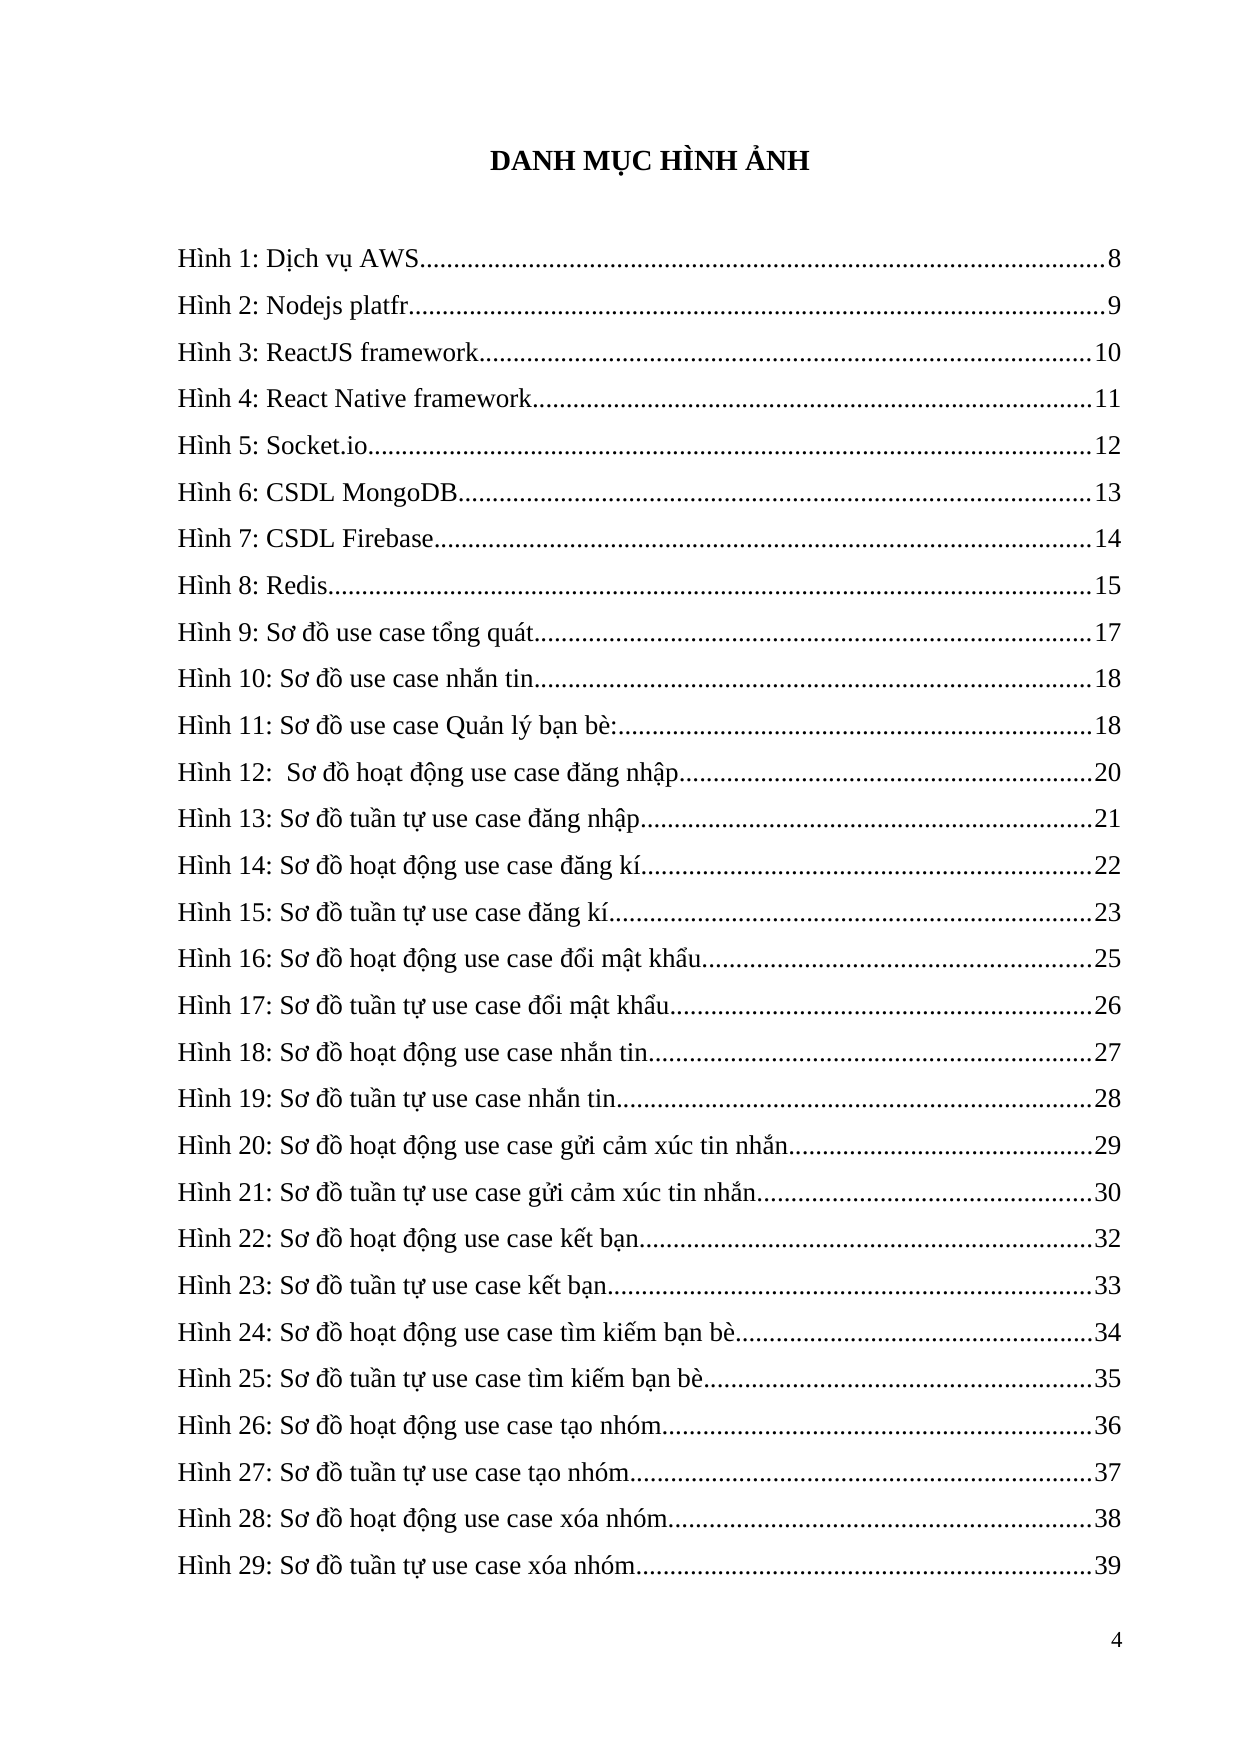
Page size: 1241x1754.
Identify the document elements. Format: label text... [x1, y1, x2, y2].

text Hình 19: Sơ đồ tuần tự use case nhắn tin 28 [177, 1083, 1122, 1114]
text Hình 12: Sơ đồ hoạt động use case đăng nhập 20 [177, 756, 1122, 787]
text Hình 16: Sơ đồ hoạt động use case đổi mật khẩu 25 [177, 943, 1122, 974]
text Hình 27: Sơ đồ tuần tự use case tạo nhóm 37 [177, 1456, 1122, 1487]
subtitle DANH MỤC HÌNH ẢNH [177, 143, 1122, 177]
text Hình 26: Sơ đồ hoạt động use case tạo nhóm 36 [177, 1409, 1122, 1440]
text Hình 5: Socket.io 12 [177, 429, 1122, 460]
text Hình 6: CSDL MongoDB 13 [177, 476, 1122, 507]
text Hình 7: CSDL Firebase 14 [177, 523, 1122, 554]
text Hình 21: Sơ đồ tuần tự use case gửi cảm xúc tin nhắn 30 [177, 1176, 1122, 1207]
text Hình 9: Sơ đồ use case tổng quát 17 [177, 616, 1122, 647]
text Hình 2: Nodejs platfr 9 [177, 289, 1122, 320]
text Hình 18: Sơ đồ hoạt động use case nhắn tin 27 [177, 1036, 1122, 1067]
text Hình 28: Sơ đồ hoạt động use case xóa nhóm 38 [177, 1503, 1122, 1534]
text Hình 20: Sơ đồ hoạt động use case gửi cảm xúc tin nhắn 29 [177, 1129, 1122, 1160]
text Hình 29: Sơ đồ tuần tự use case xóa nhóm 39 [177, 1549, 1122, 1580]
text Hình 17: Sơ đồ tuần tự use case đổi mật khẩu 26 [177, 989, 1122, 1020]
text Hình 14: Sơ đồ hoạt động use case đăng kí 22 [177, 849, 1122, 880]
text Hình 23: Sơ đồ tuần tự use case kết bạn 33 [177, 1269, 1122, 1300]
text Hình 22: Sơ đồ hoạt động use case kết bạn 32 [177, 1223, 1122, 1254]
text Hình 1: Dịch vụ AWS 8 [177, 243, 1122, 274]
text Hình 3: ReactJS framework 10 [177, 336, 1122, 367]
text Hình 13: Sơ đồ tuần tự use case đăng nhập 21 [177, 803, 1122, 834]
text Hình 25: Sơ đồ tuần tự use case tìm kiếm bạn bè 35 [177, 1363, 1122, 1394]
text Hình 8: Redis 15 [177, 569, 1122, 600]
text Hình 10: Sơ đồ use case nhắn tin 18 [177, 663, 1122, 694]
text Hình 24: Sơ đồ hoạt động use case tìm kiếm bạn bè 34 [177, 1316, 1122, 1347]
text Hình 11: Sơ đồ use case Quản lý bạn bè: 18 [177, 709, 1122, 740]
text Hình 4: React Native framework 11 [177, 383, 1122, 414]
text Hình 15: Sơ đồ tuần tự use case đăng kí 23 [177, 896, 1122, 927]
